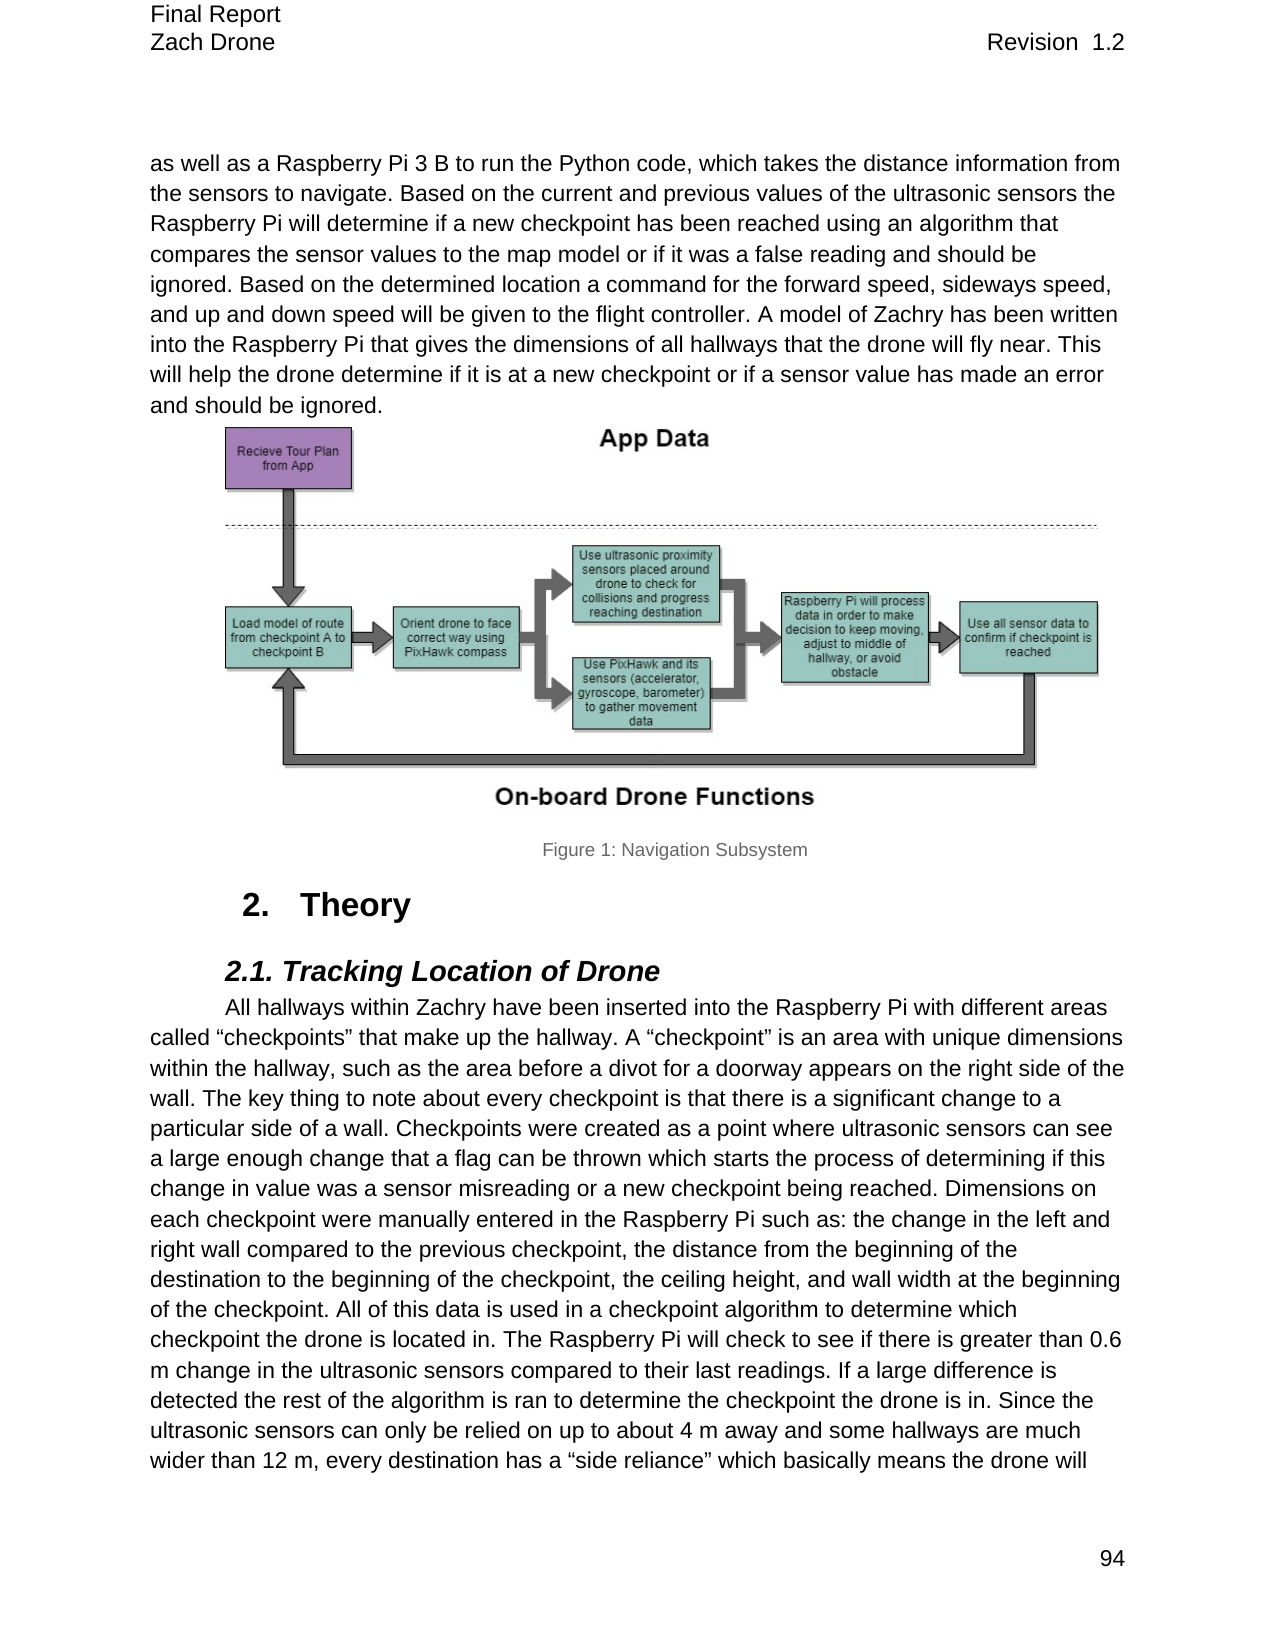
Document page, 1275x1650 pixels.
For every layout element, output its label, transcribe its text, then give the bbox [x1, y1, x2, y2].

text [150, 994, 1125, 1474]
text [150, 150, 1125, 418]
picture [225, 421, 1100, 810]
subtitle 2.1. Tracking Location of Drone [150, 954, 1125, 988]
subtitle Figure 1: Navigation Subsystem [150, 839, 1125, 860]
subtitle 2. Theory [242, 885, 1125, 924]
